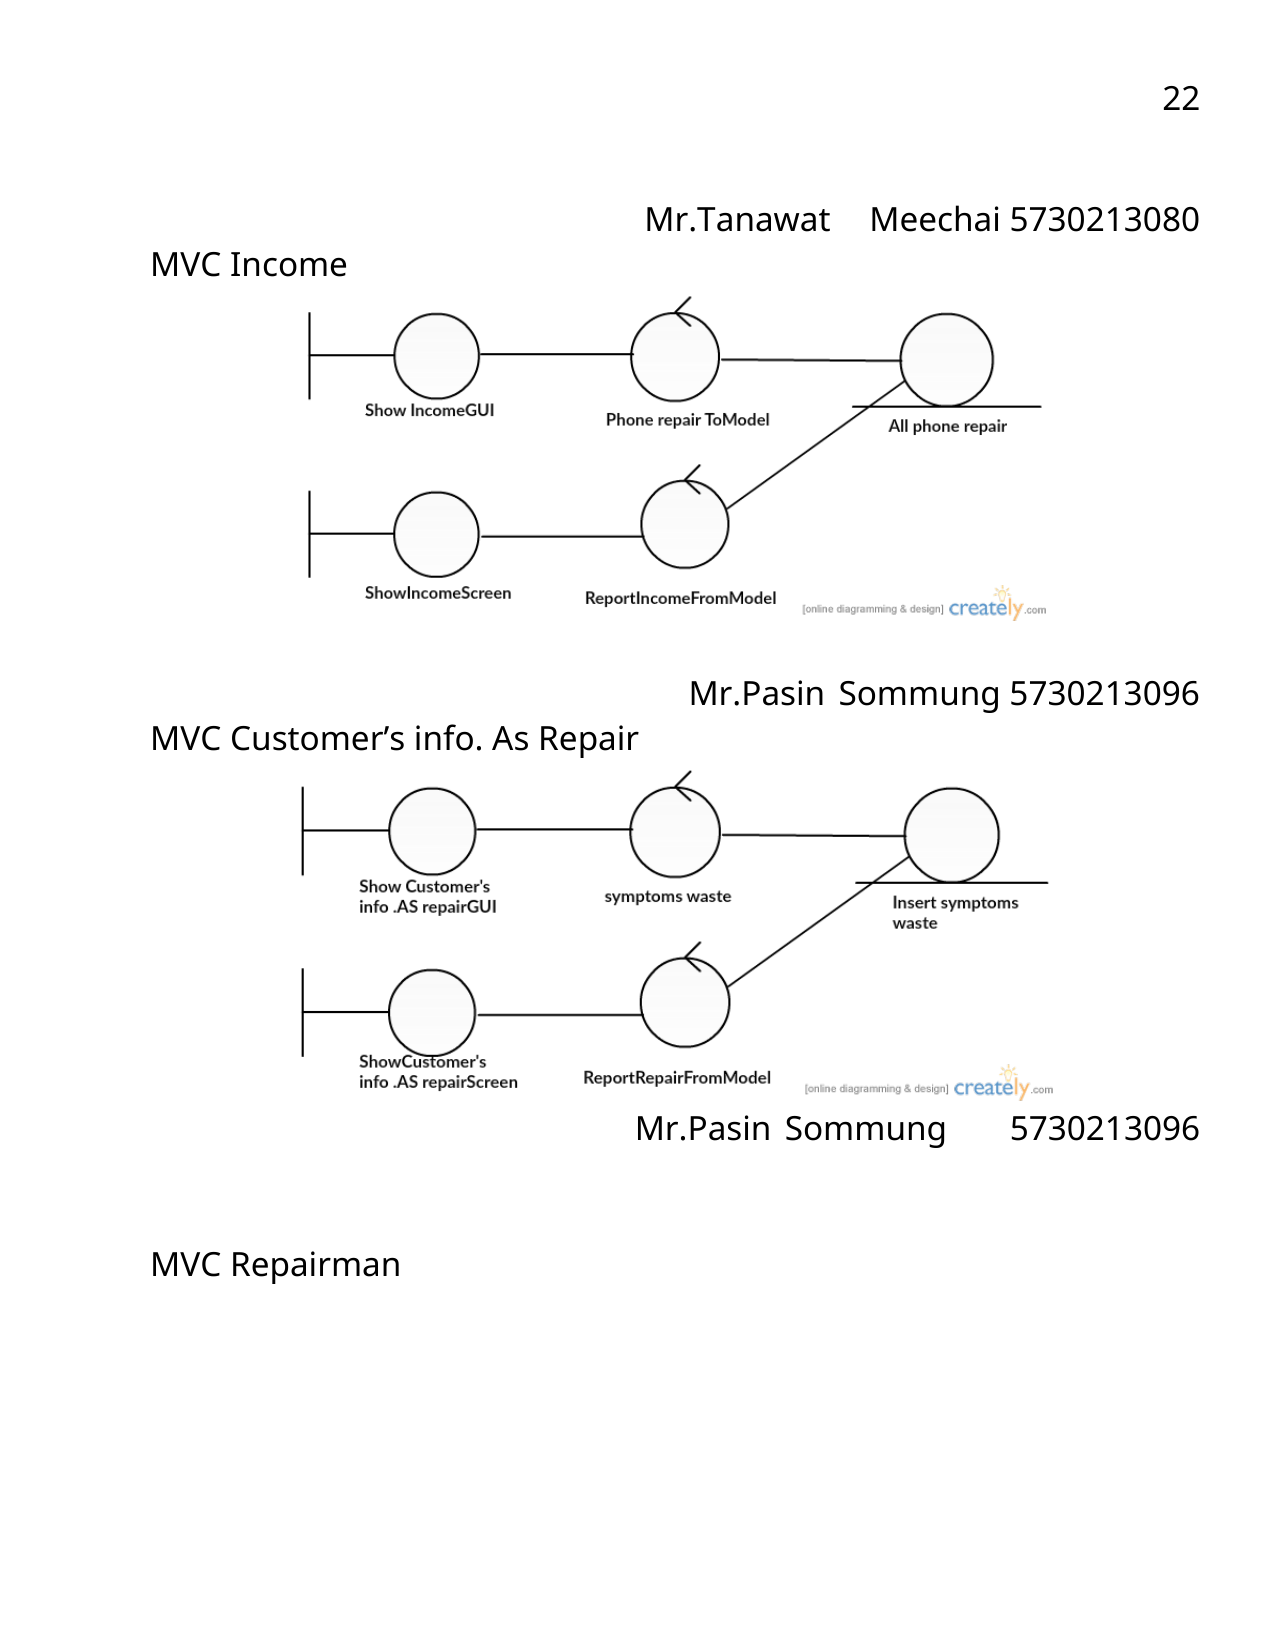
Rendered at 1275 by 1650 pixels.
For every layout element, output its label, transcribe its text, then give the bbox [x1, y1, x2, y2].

text MVC Repairman [150, 1241, 1200, 1287]
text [150, 195, 1200, 241]
text Mr.Pasin Sommung 5730213096 [150, 670, 1200, 715]
text Mr.Pasin Sommung 5730213096 [150, 1105, 1200, 1150]
text MVC Customer’s info. As Repair [150, 715, 1200, 761]
picture [298, 286, 1052, 625]
picture [291, 760, 1059, 1105]
text MVC Income [150, 241, 1200, 286]
